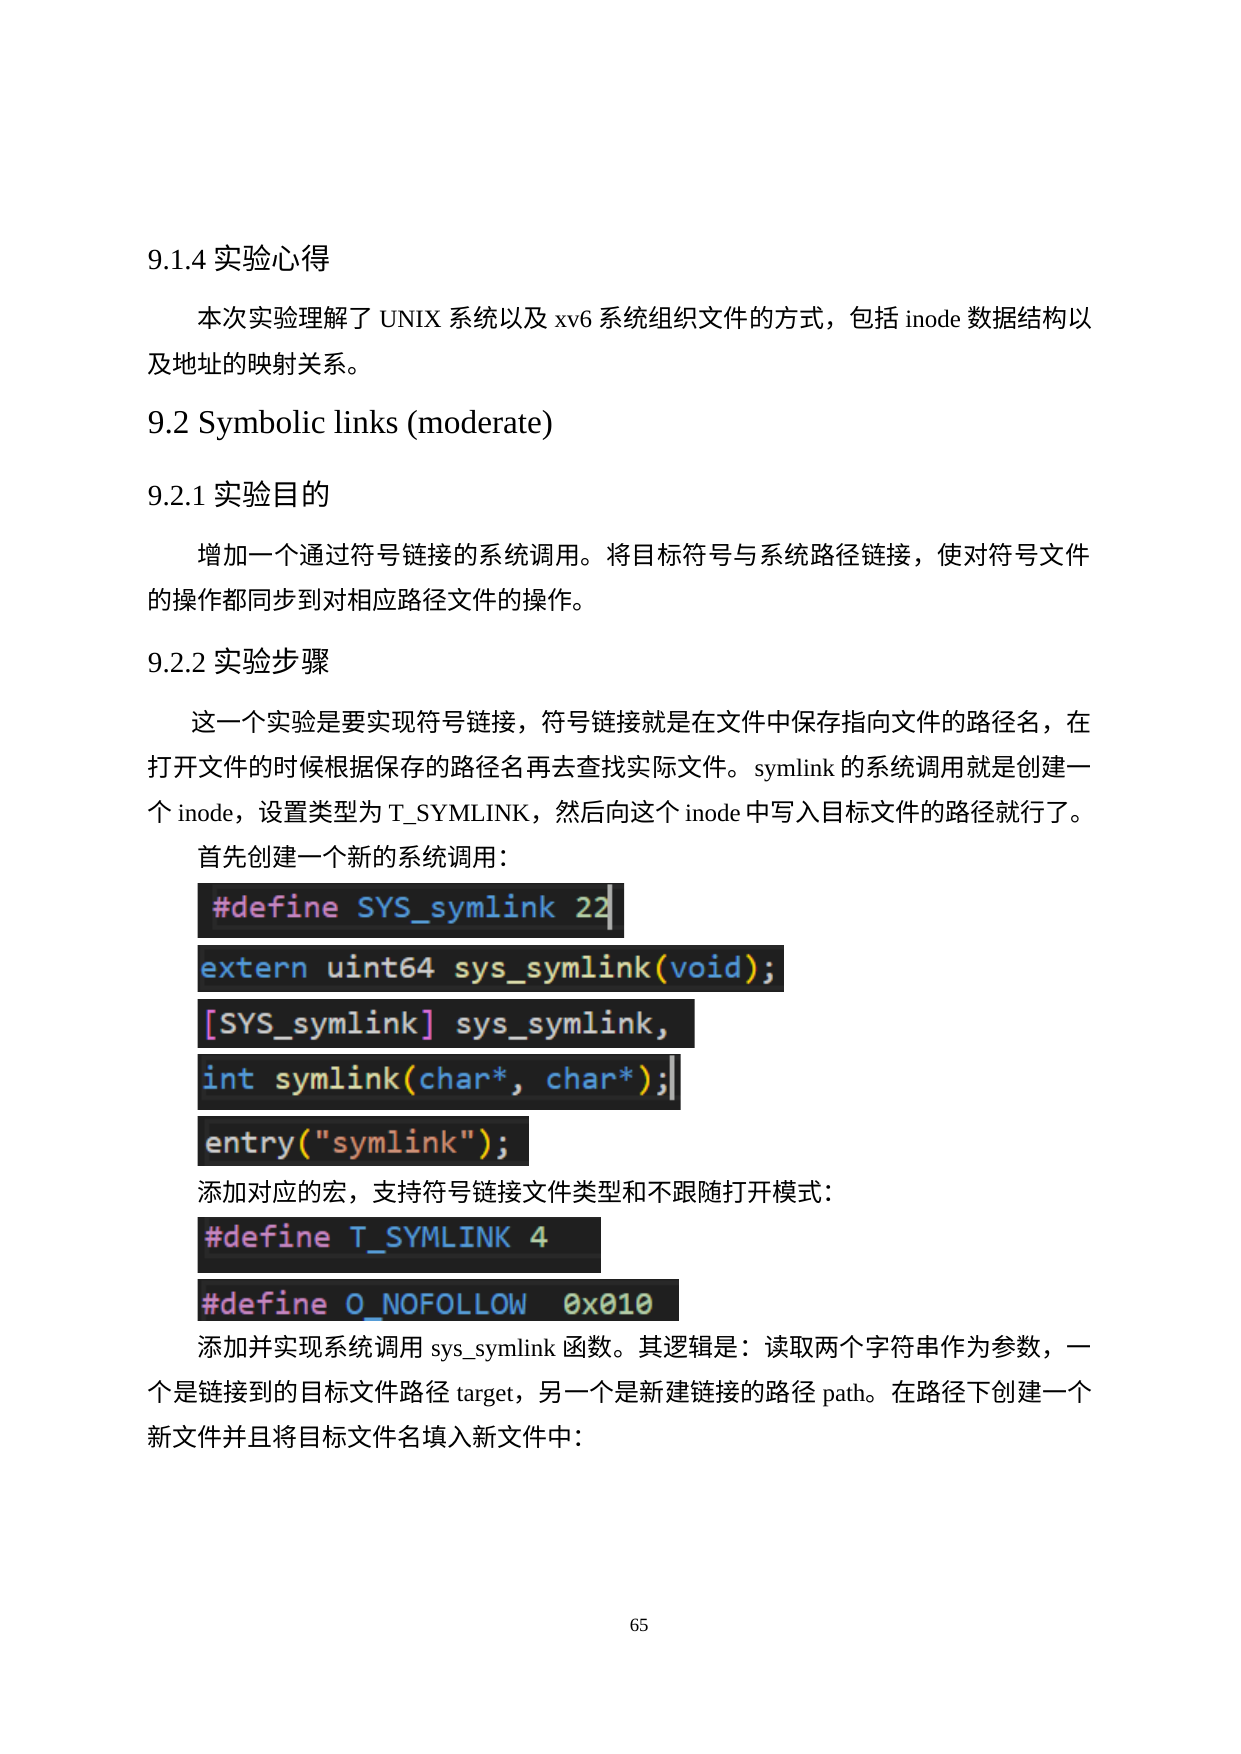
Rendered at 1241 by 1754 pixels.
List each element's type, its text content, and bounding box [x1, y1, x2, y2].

picture [197, 883, 625, 938]
picture [197, 1054, 681, 1110]
text 增加一个通过符号链接的系统调用。将目标符号与系统路径链接，使对符号文件的操作都同步到对相应路径文件的操作。 [148, 535, 1092, 617]
text 本次实验理解了 UNIX 系统以及 xv6 系统组织文件的方式，包括 inode 数据结构以及地址的映射关系。 [148, 299, 1092, 380]
picture [197, 1116, 529, 1166]
text 添加并实现系统调用 sys_symlink 函数。其逻辑是：读取两个字符串作为参数，一个是链接到的目标文件路径 target，另一个是新建链接的路径 path。在路径下创建一个新文件并且将目标文件名填入新文件中： [148, 1327, 1092, 1454]
subtitle Symbolic links (moderate) [148, 402, 1092, 440]
subtitle 实验心得 [148, 235, 1092, 278]
subtitle 实验目的 [148, 472, 1092, 514]
subtitle 实验步骤 [148, 638, 1092, 681]
picture [197, 1217, 601, 1273]
text 这一个实验是要实现符号链接，符号链接就是在文件中保存指向文件的路径名，在打开文件的时候根据保存的路径名再去查找实际文件。symlink的系统调用就是创建一个inode，设置类型为T_SYMLINK，然后向这个inode中写入目标文件的路径就行了。 [148, 702, 1092, 829]
picture [197, 999, 695, 1048]
picture [197, 1279, 679, 1321]
text 添加对应的宏，支持符号链接文件类型和不跟随打开模式： [148, 1172, 1092, 1208]
picture [197, 945, 784, 992]
text 首先创建一个新的系统调用： [148, 838, 1092, 874]
